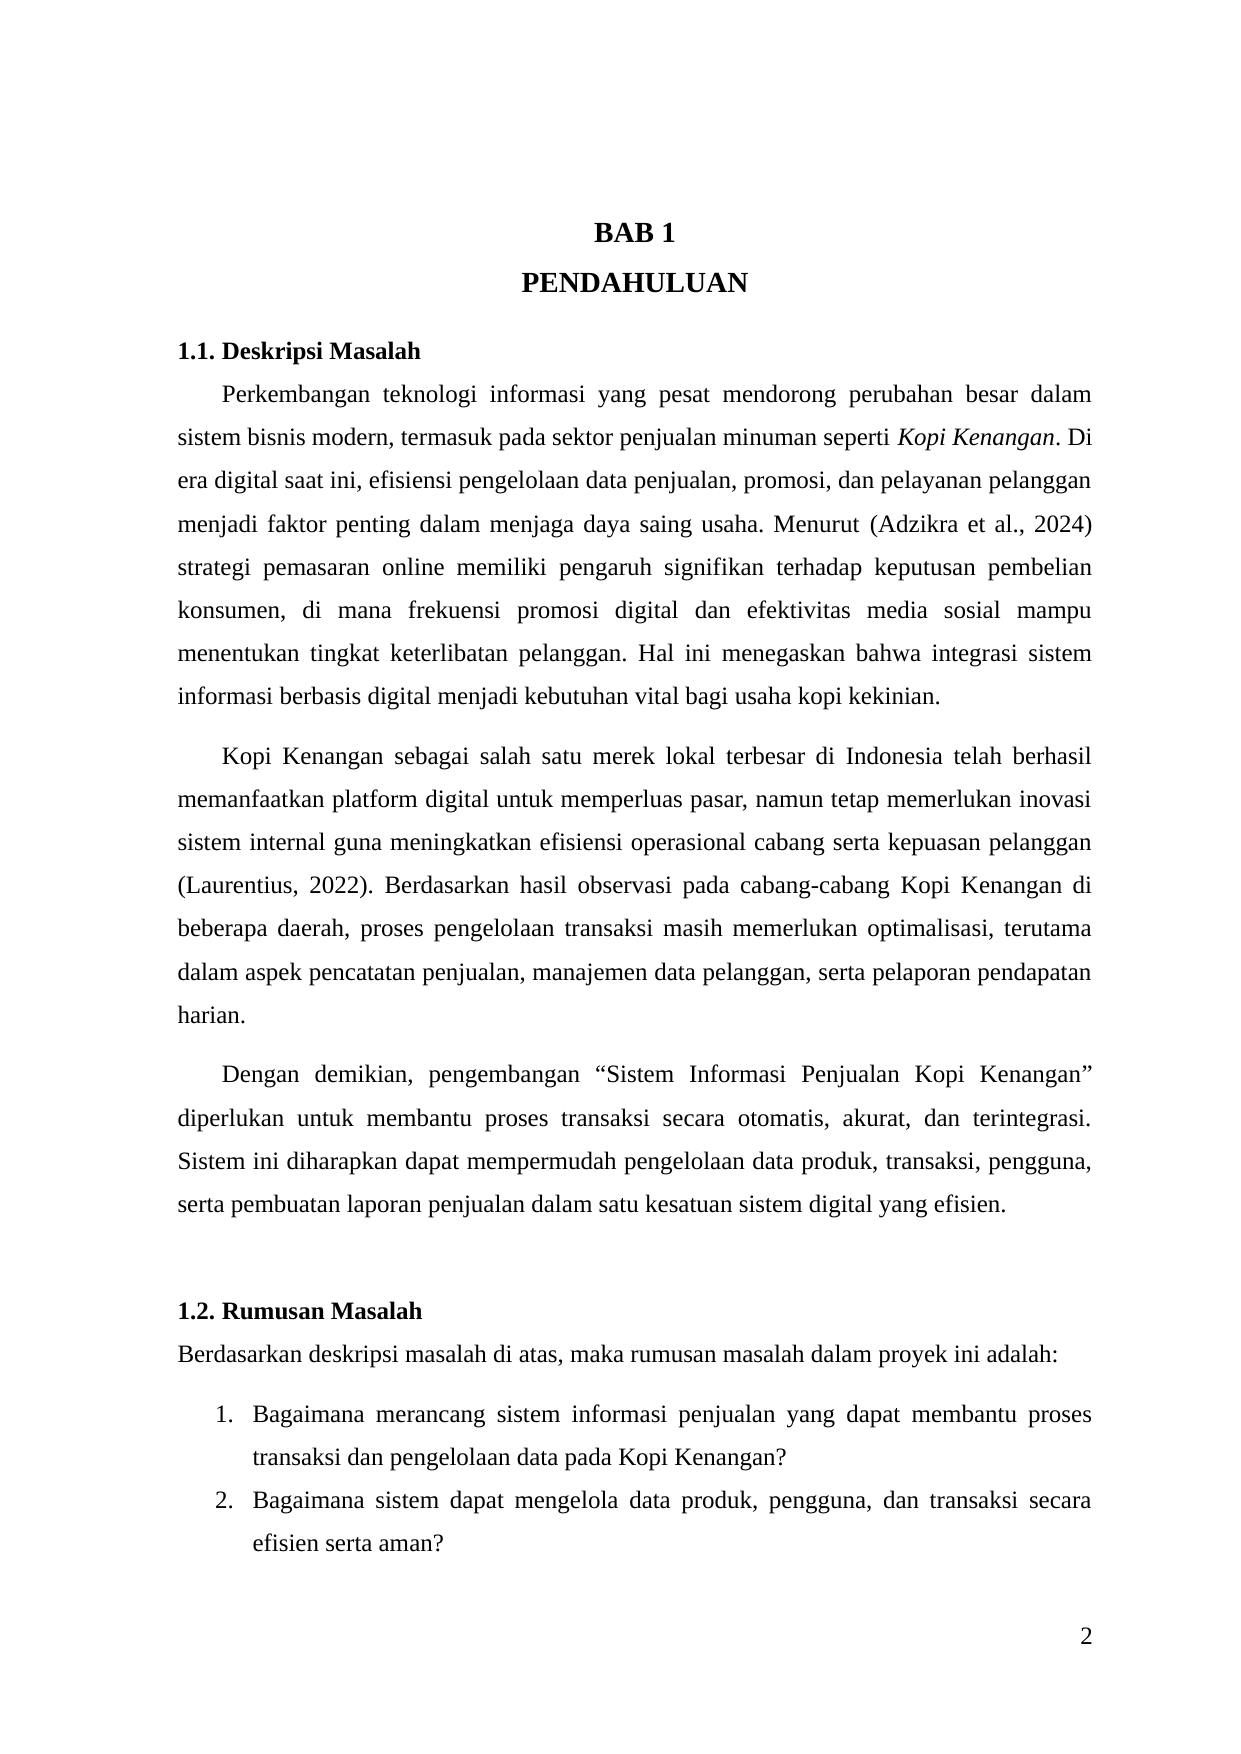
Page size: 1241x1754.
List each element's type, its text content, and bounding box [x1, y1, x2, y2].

text Dengan demikian, pengembangan “Sistem Informasi Penjualan Kopi Kenangan” diperlukan untuk membantu proses transaksi secara otomatis, akurat, dan terintegrasi. Sistem ini diharapkan dapat mempermudah pengelolaan data produk, transaksi, pengguna, serta pembuatan laporan penjualan dalam satu kesatuan sistem digital yang efisien. [177, 1059, 1092, 1218]
list Bagaimana sistem dapat mengelola data produk, pengguna, dan transaksi secara efisien serta aman? [215, 1485, 1092, 1557]
subtitle Rumusan Masalah [177, 1296, 1092, 1325]
text Kopi Kenangan sebagai salah satu merek lokal terbesar di Indonesia telah berhasil memanfaatkan platform digital untuk memperluas pasar, namun tetap memerlukan inovasi sistem internal guna meningkatkan efisiensi operasional cabang serta kepuasan pelanggan . Berdasarkan hasil observasi pada cabang-cabang Kopi Kenangan di beberapa daerah, proses pengelolaan transaksi masih memerlukan optimalisasi, terutama dalam aspek pencatatan penjualan, manajemen data pelanggan, serta pelaporan pendapatan harian. [177, 741, 1092, 1028]
text Berdasarkan deskripsi masalah di atas, maka rumusan masalah dalam proyek ini adalah: [177, 1339, 1092, 1368]
list Bagaimana merancang sistem informasi penjualan yang dapat membantu proses transaksi dan pengelolaan data pada Kopi Kenangan? [215, 1399, 1092, 1471]
subtitle Deskripsi Masalah [177, 336, 1092, 365]
subtitle BAB 1 PENDAHULUAN [177, 215, 1092, 298]
text Perkembangan teknologi informasi yang pesat mendorong perubahan besar dalam sistem bisnis modern, termasuk pada sektor penjualan minuman seperti Kopi Kenangan. Di era digital saat ini, efisiensi pengelolaan data penjualan, promosi, dan pelayanan pelanggan menjadi faktor penting dalam menjaga daya saing usaha. Menurut strategi pemasaran online memiliki pengaruh signifikan terhadap keputusan pembelian konsumen, di mana frekuensi promosi digital dan efektivitas media sosial mampu menentukan tingkat keterlibatan pelanggan. Hal ini menegaskan bahwa integrasi sistem informasi berbasis digital menjadi kebutuhan vital bagi usaha kopi kekinian. [177, 379, 1092, 710]
